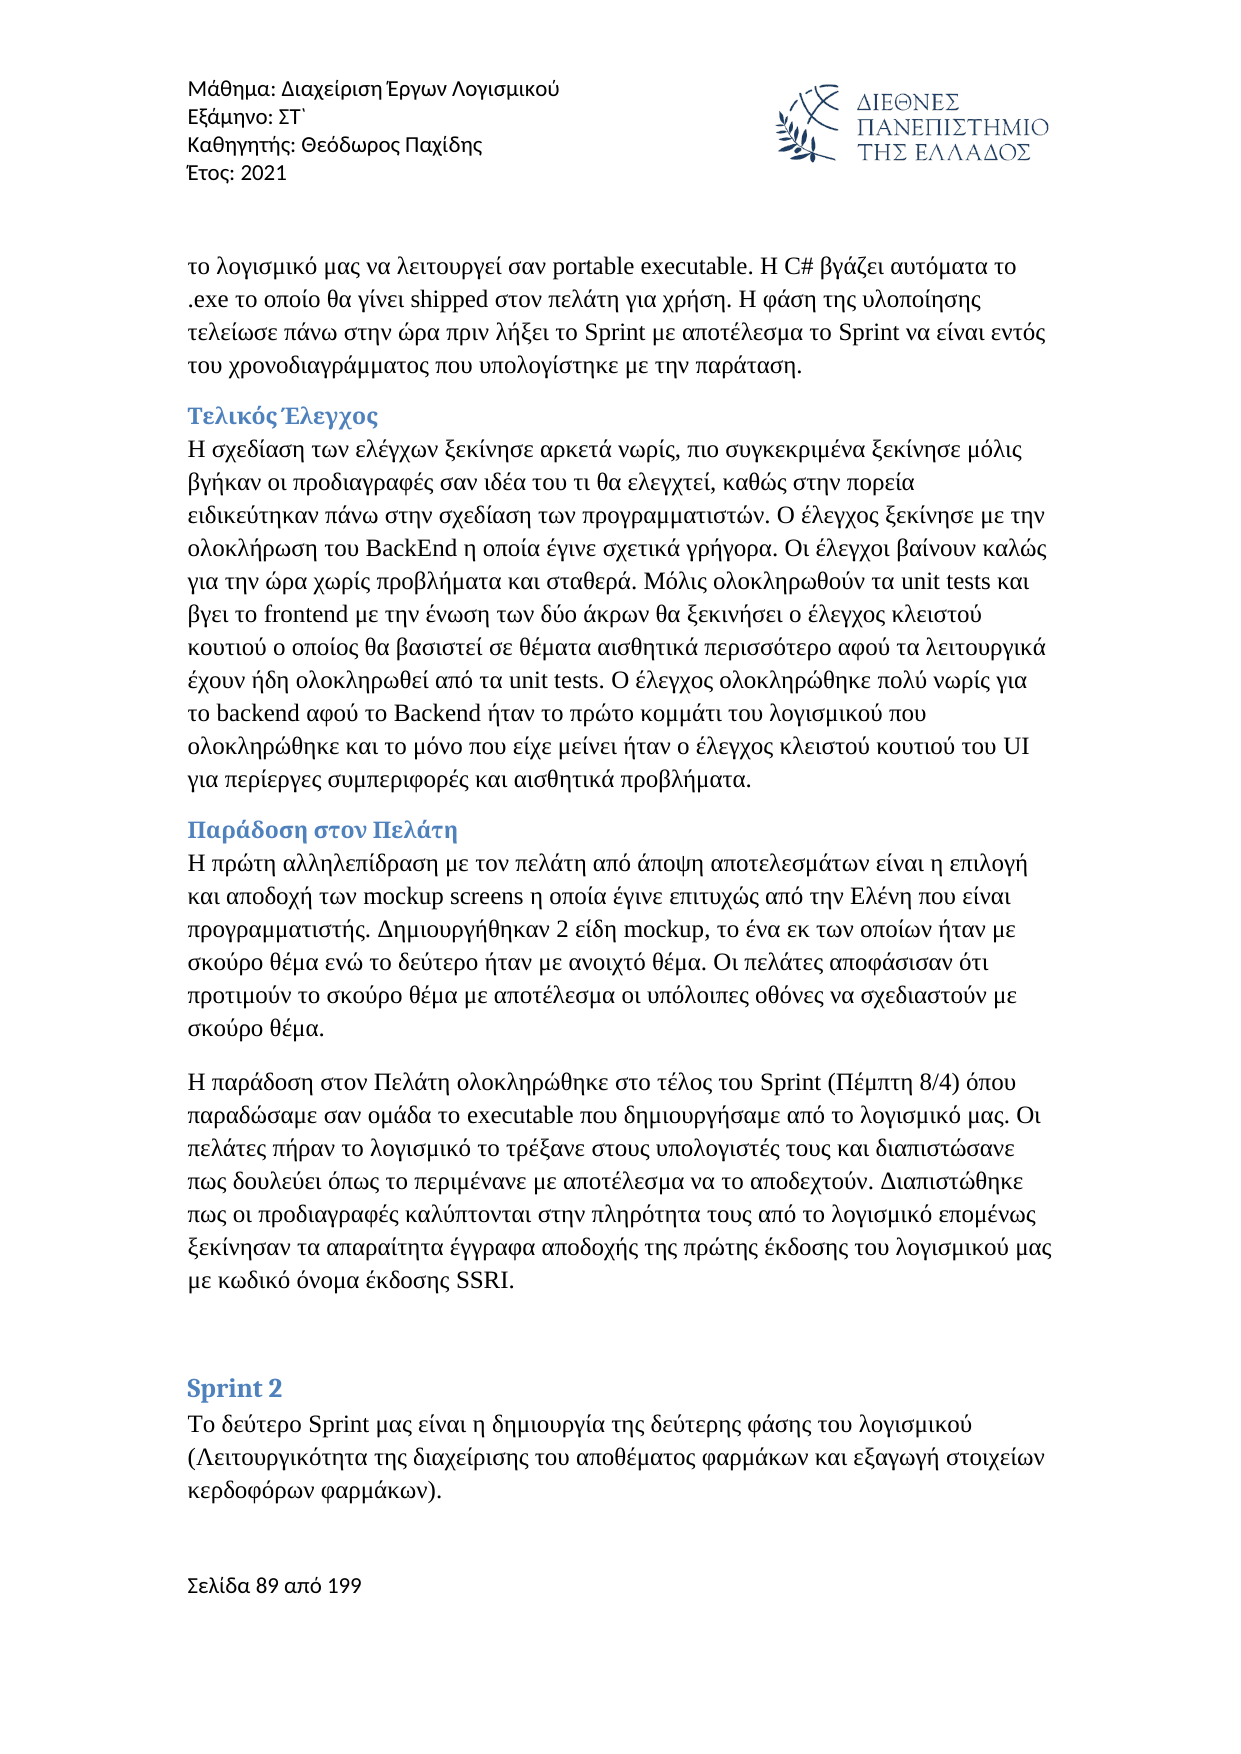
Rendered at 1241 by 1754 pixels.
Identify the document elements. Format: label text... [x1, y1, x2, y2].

subtitle Παράδοση στον Πελάτη [187, 818, 1053, 844]
text Η σχεδίαση των ελέγχων ξεκίνησε αρκετά νωρίς, πιο συγκεκριμένα ξεκίνησε μόλις βγήκαν οι προδιαγραφές σαν ιδέα του τι θα ελεγχτεί, καθώς στην πορεία ειδικεύτηκαν πάνω στην σχεδίαση των προγραμματιστών. Ο έλεγχος ξεκίνησε με την ολοκλήρωση του BackEnd η οποία έγινε σχετικά γρήγορα. Οι έλεγχοι βαίνουν καλώς για την ώρα χωρίς προβλήματα και σταθερά. Μόλις ολοκληρωθούν τα unit tests και βγει το frontend με την ένωση των δύο άκρων θα ξεκινήσει ο έλεγχος κλειστού κουτιού ο οποίος θα βασιστεί σε θέματα αισθητικά περισσότερο αφού τα λειτουργικά έχουν ήδη ολοκληρωθεί από τα unit tests. Ο έλεγχος ολοκληρώθηκε πολύ νωρίς για το backend αφού το Backend ήταν το πρώτο κομμάτι του λογισμικού που ολοκληρώθηκε και το μόνο που είχε μείνει ήταν ο έλεγχος κλειστού κουτιού του UI για περίεργες συμπεριφορές και αισθητικά προβλήματα. [187, 434, 1053, 793]
subtitle Τελικός Έλεγχος [187, 404, 1053, 430]
text Η πρώτη αλληλεπίδραση με τον πελάτη από άποψη αποτελεσμάτων είναι η επιλογή και αποδοχή των mockup screens η οποία έγινε επιτυχώς από την Ελένη που είναι προγραμματιστής. Δημιουργήθηκαν 2 είδη mockup, το ένα εκ των οποίων ήταν με σκούρο θέμα ενώ το δεύτερο ήταν με ανοιχτό θέμα. Οι πελάτες αποφάσισαν ότι προτιμούν το σκούρο θέμα με αποτέλεσμα οι υπόλοιπες οθόνες να σχεδιαστούν με σκούρο θέμα. [187, 848, 1053, 1042]
text Το δεύτερο Sprint μας είναι η δημιουργία της δεύτερης φάσης του λογισμικού (Λειτουργικότητα της διαχείρισης του αποθέματος φαρμάκων και εξαγωγή στοιχείων κερδοφόρων φαρμάκων). [187, 1409, 1053, 1504]
subtitle Sprint 2 [187, 1373, 1053, 1404]
picture [752, 73, 1073, 174]
text Η παράδοση στον Πελάτη ολοκληρώθηκε στο τέλος του Sprint (Πέμπτη 8/4) όπου παραδώσαμε σαν ομάδα το executable που δημιουργήσαμε από το λογισμικό μας. Οι πελάτες πήραν το λογισμικό το τρέξανε στους υπολογιστές τους και διαπιστώσανε πως δουλεύει όπως το περιμένανε με αποτέλεσμα να το αποδεχτούν. Διαπιστώθηκε πως οι προδιαγραφές καλύπτονται στην πληρότητα τους από το λογισμικό επομένως ξεκίνησαν τα απαραίτητα έγγραφα αποδοχής της πρώτης έκδοσης του λογισμικού μας με κωδικό όνομα έκδοσης SSRI. [187, 1067, 1053, 1294]
